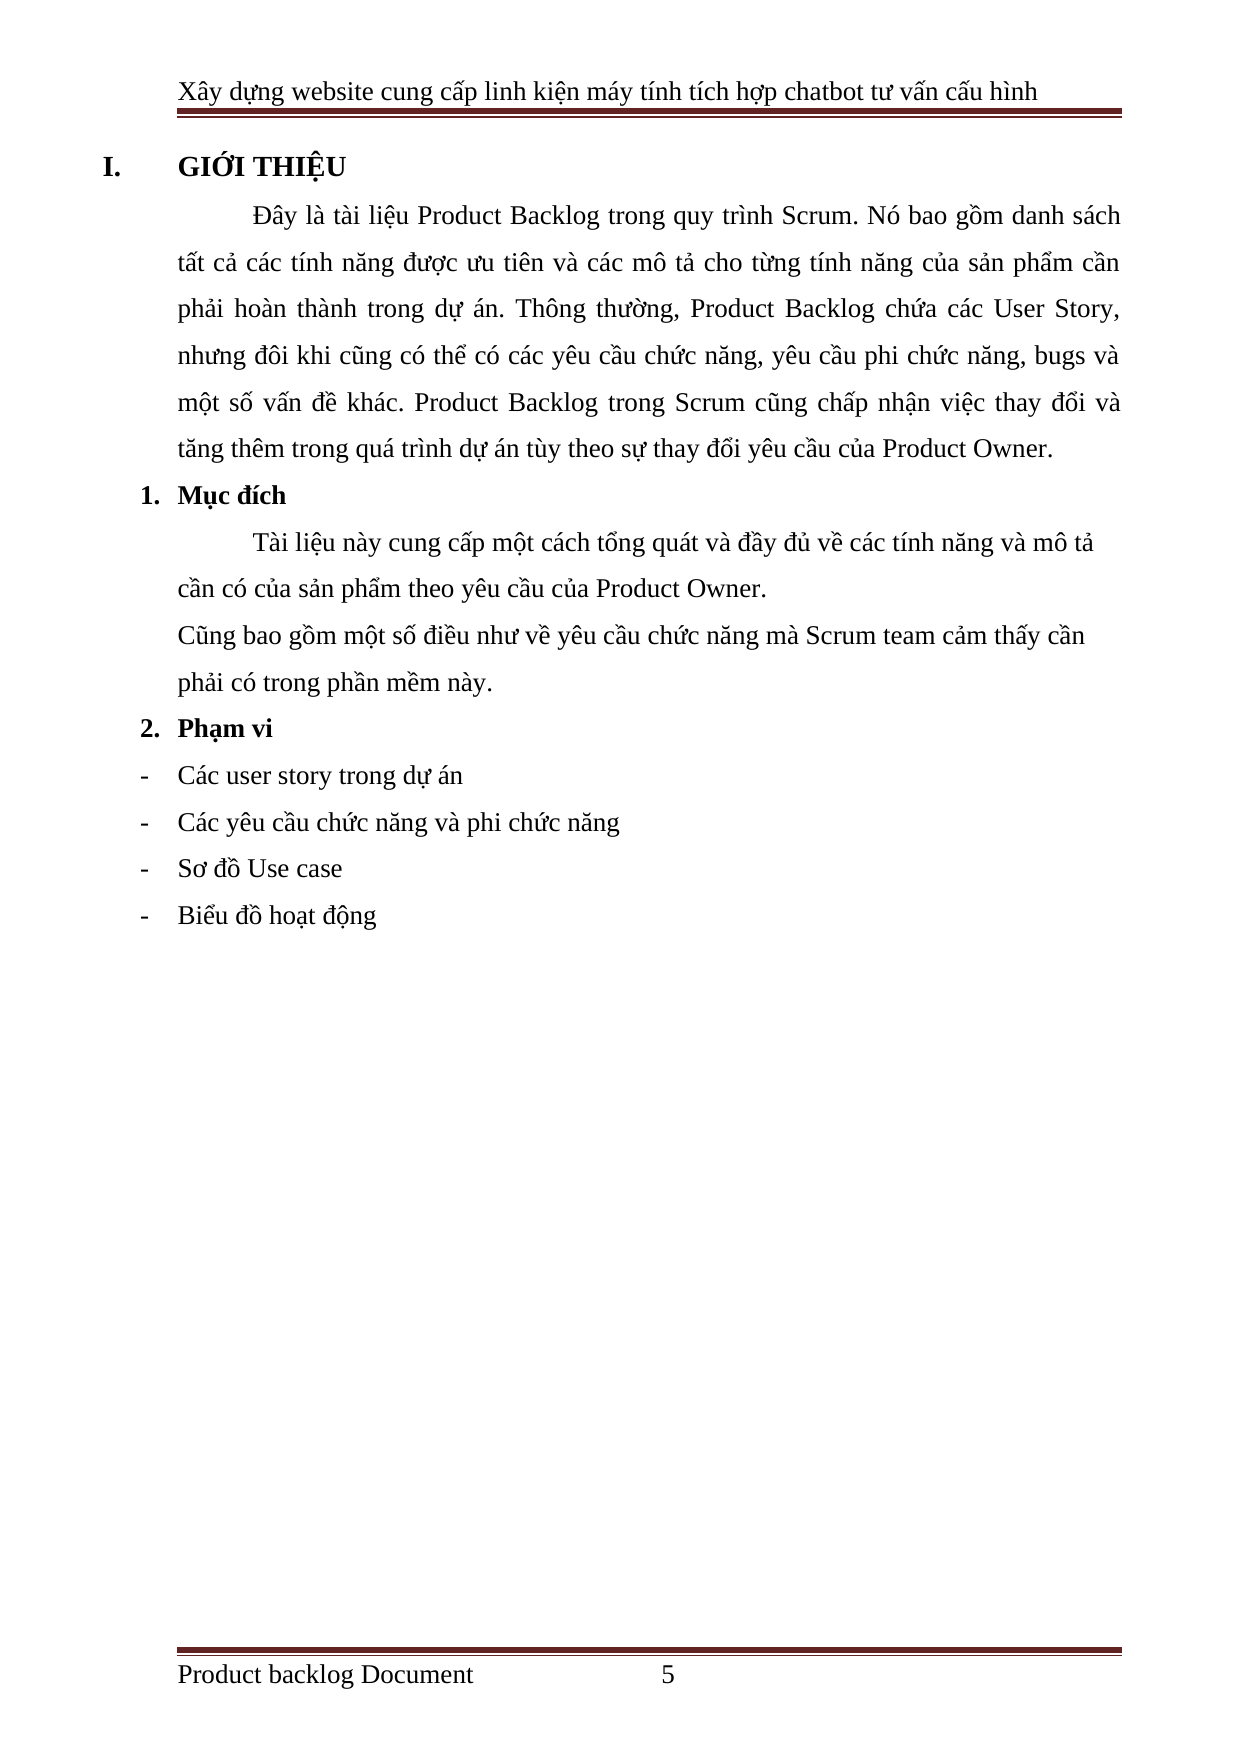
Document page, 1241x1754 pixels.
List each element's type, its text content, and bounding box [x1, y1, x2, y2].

subtitle Phạm vi [140, 712, 1122, 743]
subtitle Mục đích [140, 479, 1122, 510]
list Các user story trong dự án [140, 759, 1122, 790]
list Biểu đồ hoạt động [140, 899, 1122, 930]
text Tài liệu này cung cấp một cách tổng quát và đầy đủ về các tính năng và mô tả cần có của sản phẩm theo yêu cầu của Product Owner. [177, 526, 1122, 603]
list Sơ đồ Use case [140, 852, 1122, 883]
text Đây là tài liệu Product Backlog trong quy trình Scrum. Nó bao gồm danh sách tất cả các tính năng được ưu tiên và các mô tả cho từng tính năng của sản phẩm cần phải hoàn thành trong dự án. Thông thường, Product Backlog chứa các User Story, nhưng đôi khi cũng có thể có các yêu cầu chức năng, yêu cầu phi chức năng, bugs và một số vấn đề khác. Product Backlog trong Scrum cũng chấp nhận việc thay đổi và tăng thêm trong quá trình dự án tùy theo sự thay đổi yêu cầu của Product Owner. [177, 199, 1122, 463]
text Cũng bao gồm một số điều như về yêu cầu chức năng mà Scrum team cảm thấy cần phải có trong phần mềm này. [177, 619, 1122, 697]
list Các yêu cầu chức năng và phi chức năng [140, 806, 1122, 837]
subtitle GIỚI THIỆU [102, 149, 1122, 182]
